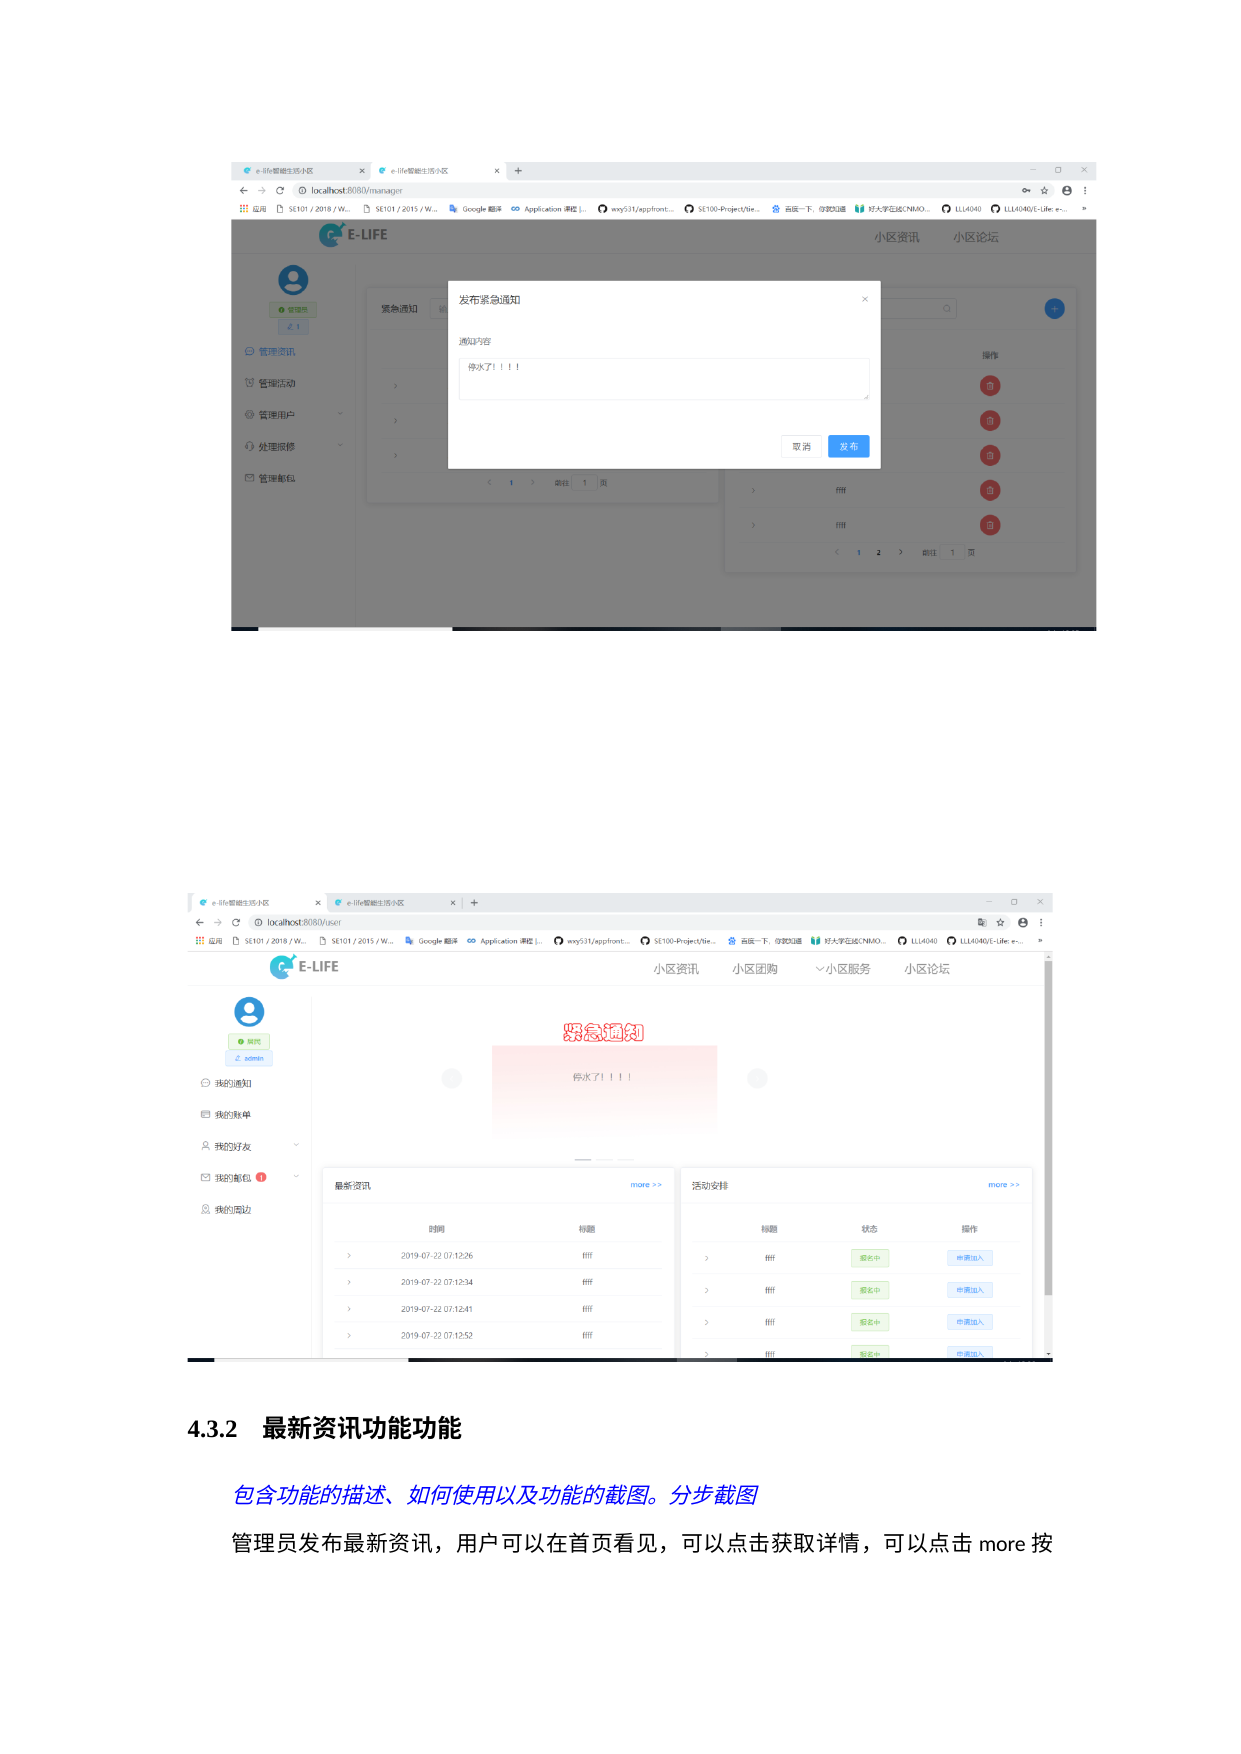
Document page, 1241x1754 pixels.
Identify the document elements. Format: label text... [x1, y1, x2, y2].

picture [231, 162, 1097, 631]
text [187, 1526, 1053, 1558]
subtitle 最新资讯功能功能 [187, 1394, 1053, 1459]
text 包含功能的描述、如何使用以及功能的截图。分步截图 [187, 1477, 1053, 1510]
picture [187, 893, 1053, 1362]
